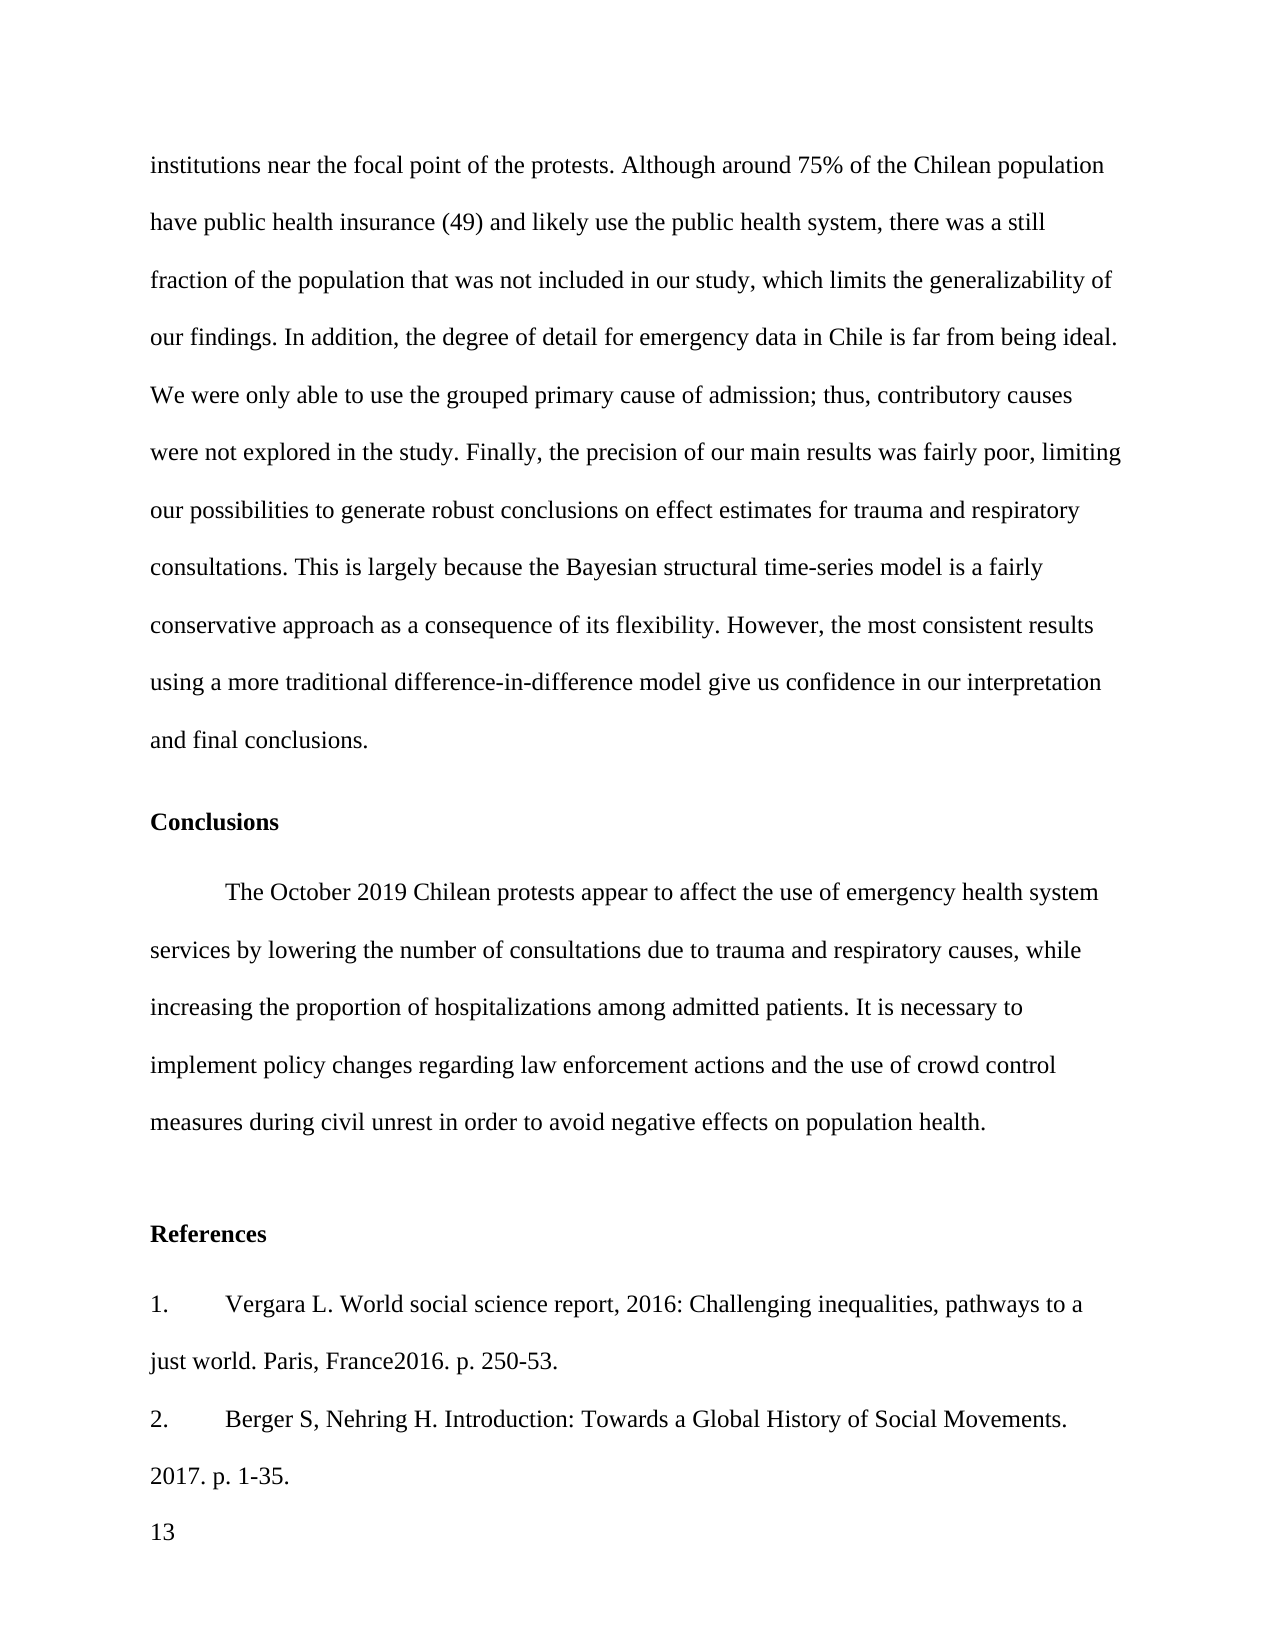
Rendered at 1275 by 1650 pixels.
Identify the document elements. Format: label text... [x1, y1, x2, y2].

text 1. Vergara L. World social science report, 2016: Challenging inequalities, pathways to a just world. Paris, France2016. p. 250-53. [150, 1289, 1125, 1375]
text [150, 150, 1125, 754]
text 2. Berger S, Nehring H. Introduction: Towards a Global History of Social Movements. 2017. p. 1-35. [150, 1404, 1125, 1490]
subtitle References [150, 1219, 1125, 1247]
text The October 2019 Chilean protests appear to affect the use of emergency health system services by lowering the number of consultations due to trauma and respiratory causes, while increasing the proportion of hospitalizations among admitted patients. It is necessary to implement policy changes regarding law enforcement actions and the use of crowd control measures during civil unrest in order to avoid negative effects on population health. [150, 877, 1125, 1136]
subtitle Conclusions [150, 807, 1125, 836]
